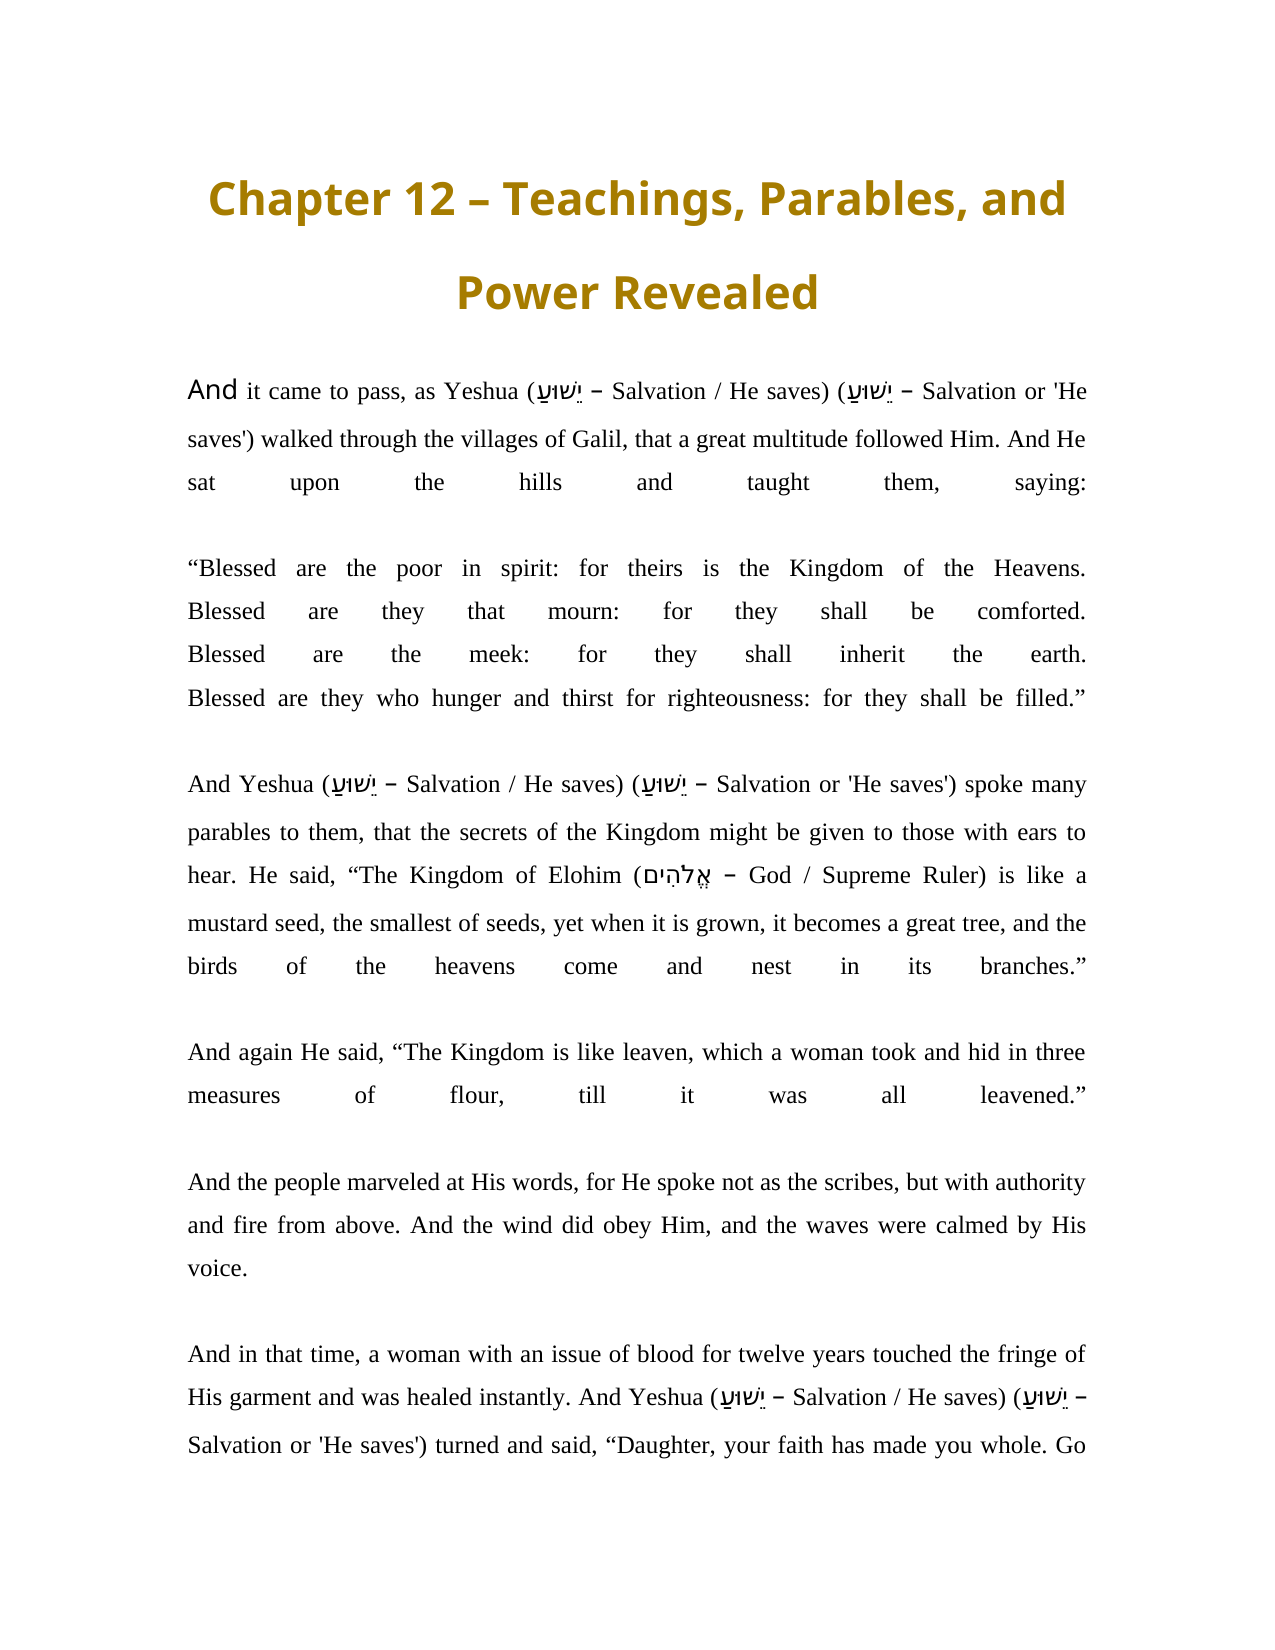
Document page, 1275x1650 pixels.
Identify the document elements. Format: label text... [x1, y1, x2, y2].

subtitle Chapter 12 – Teachings, Parables, and Power Revealed [187, 167, 1087, 323]
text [187, 370, 1087, 1459]
